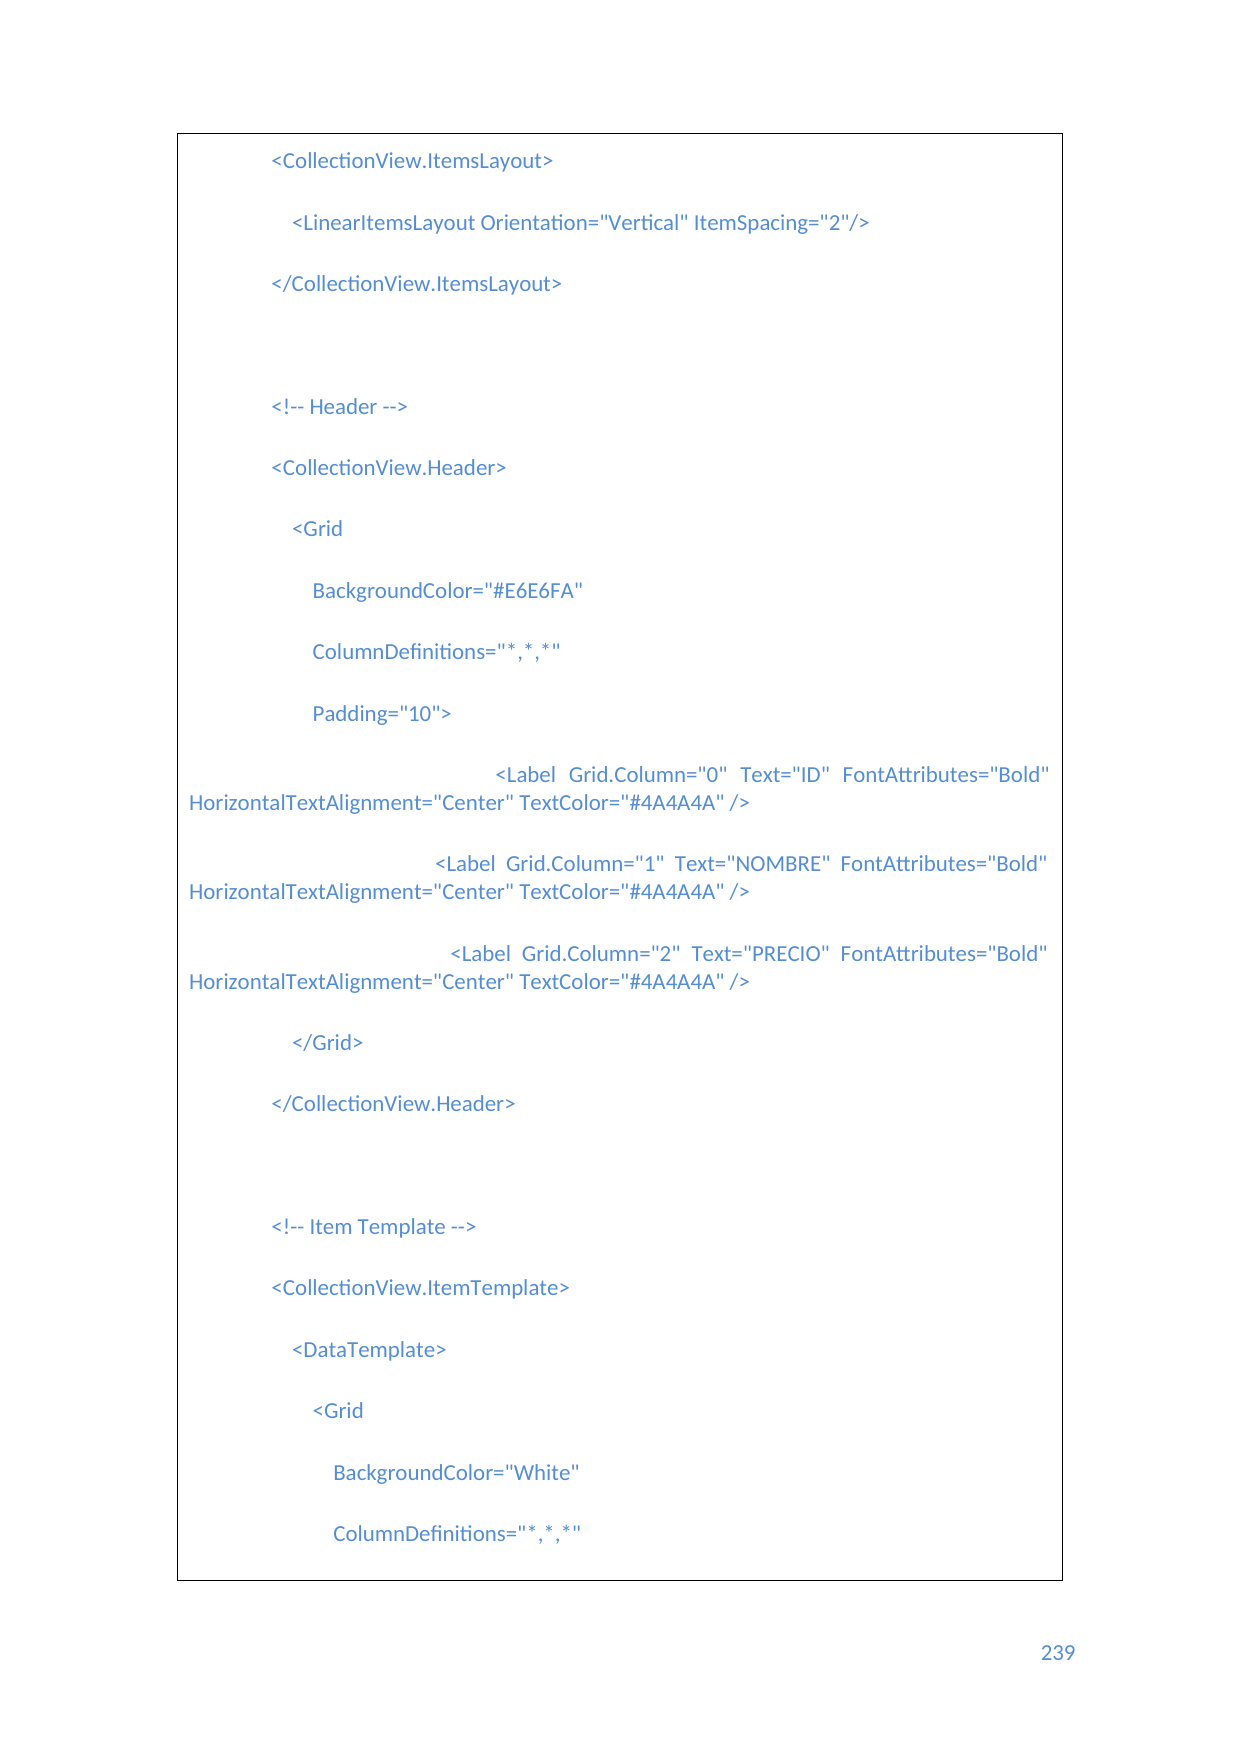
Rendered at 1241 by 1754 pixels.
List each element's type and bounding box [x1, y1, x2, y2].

table_header [178, 134, 1062, 1580]
